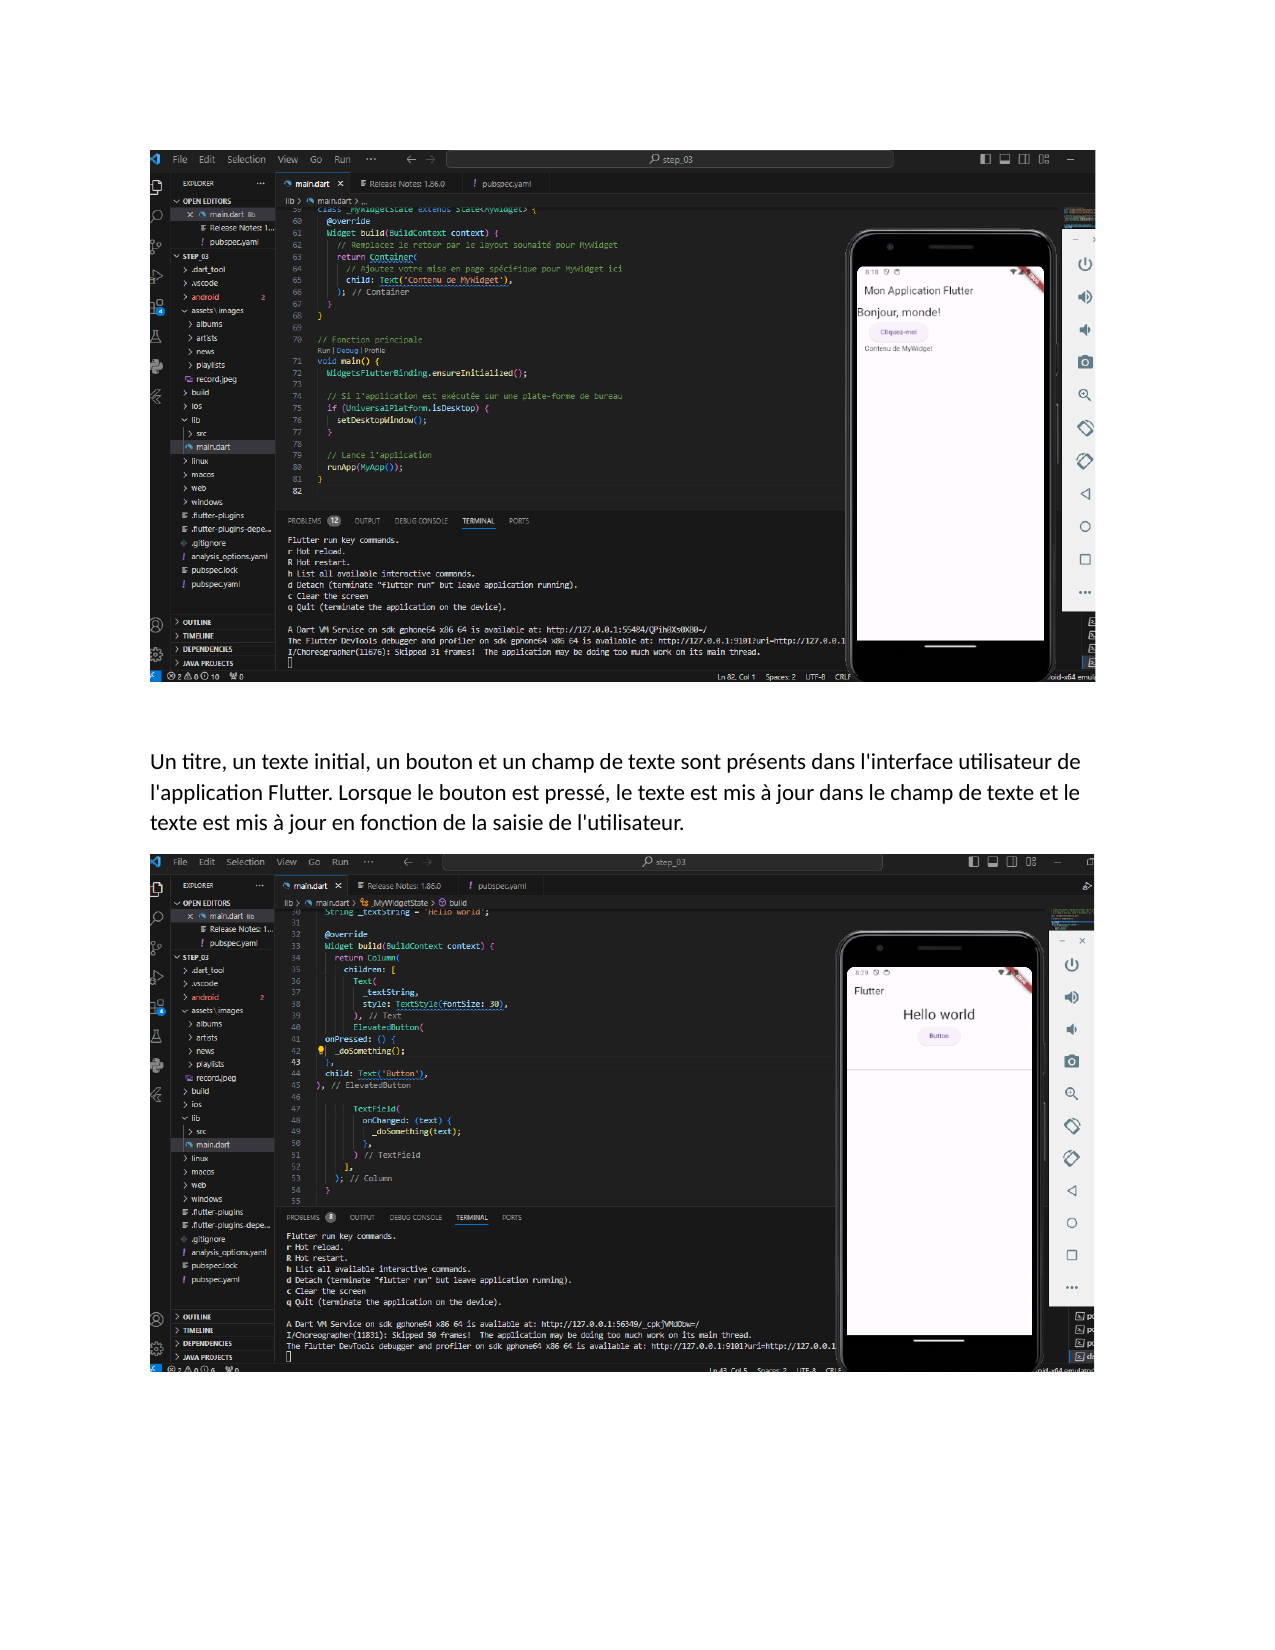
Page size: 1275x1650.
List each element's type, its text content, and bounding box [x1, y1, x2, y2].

picture [150, 854, 1095, 1372]
picture [150, 150, 1096, 682]
text Un titre, un texte initial, un bouton et un champ de texte sont présents dans l'interface utilisateur de l'application Flutter. Lorsque le bouton est pressé, le texte est mis à jour dans le champ de texte et le texte est mis à jour en fonction de la saisie de l'utilisateur. [150, 747, 1125, 836]
